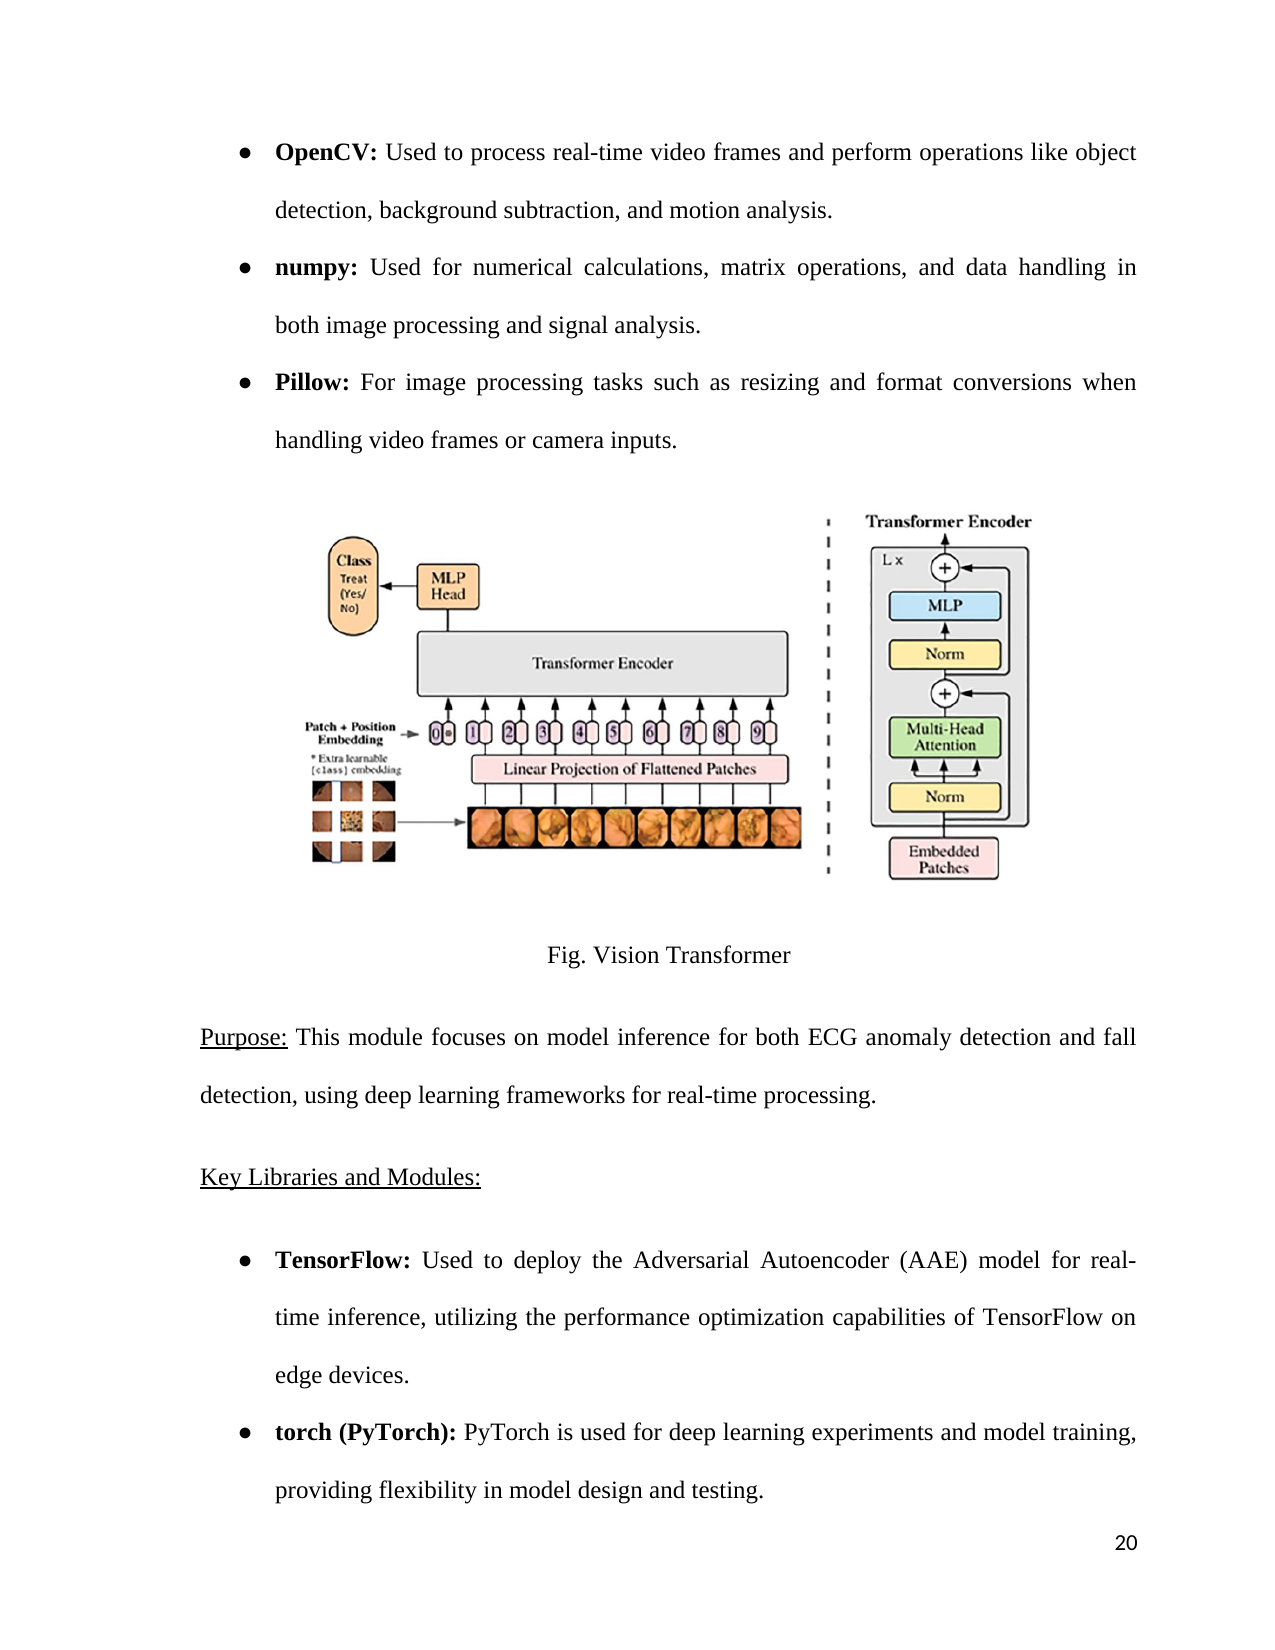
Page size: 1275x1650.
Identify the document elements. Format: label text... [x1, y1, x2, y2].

list OpenCV: Used to process real-time video frames and perform operations like object detection, background subtraction, and motion analysis. [237, 137, 1137, 223]
text Fig. Vision Transformer [200, 940, 1137, 968]
list Pillow: For image processing tasks such as resizing and format conversions when handling video frames or camera inputs. [237, 367, 1137, 453]
list TensorFlow: Used to deploy the Adversarial Autoencoder (AAE) model for real-time inference, utilizing the performance optimization capabilities of TensorFlow on edge devices. [237, 1245, 1137, 1388]
picture [299, 507, 1038, 887]
text Key Libraries and Modules: [125, 1162, 1137, 1191]
list numpy: Used for numerical calculations, matrix operations, and data handling in both image processing and signal analysis. [237, 252, 1137, 338]
list torch (PyTorch): PyTorch is used for deep learning experiments and model training, providing flexibility in model design and testing. [237, 1417, 1137, 1503]
text Purpose: This module focuses on model inference for both ECG anomaly detection and fall detection, using deep learning frameworks for real-time processing. [200, 1022, 1137, 1108]
